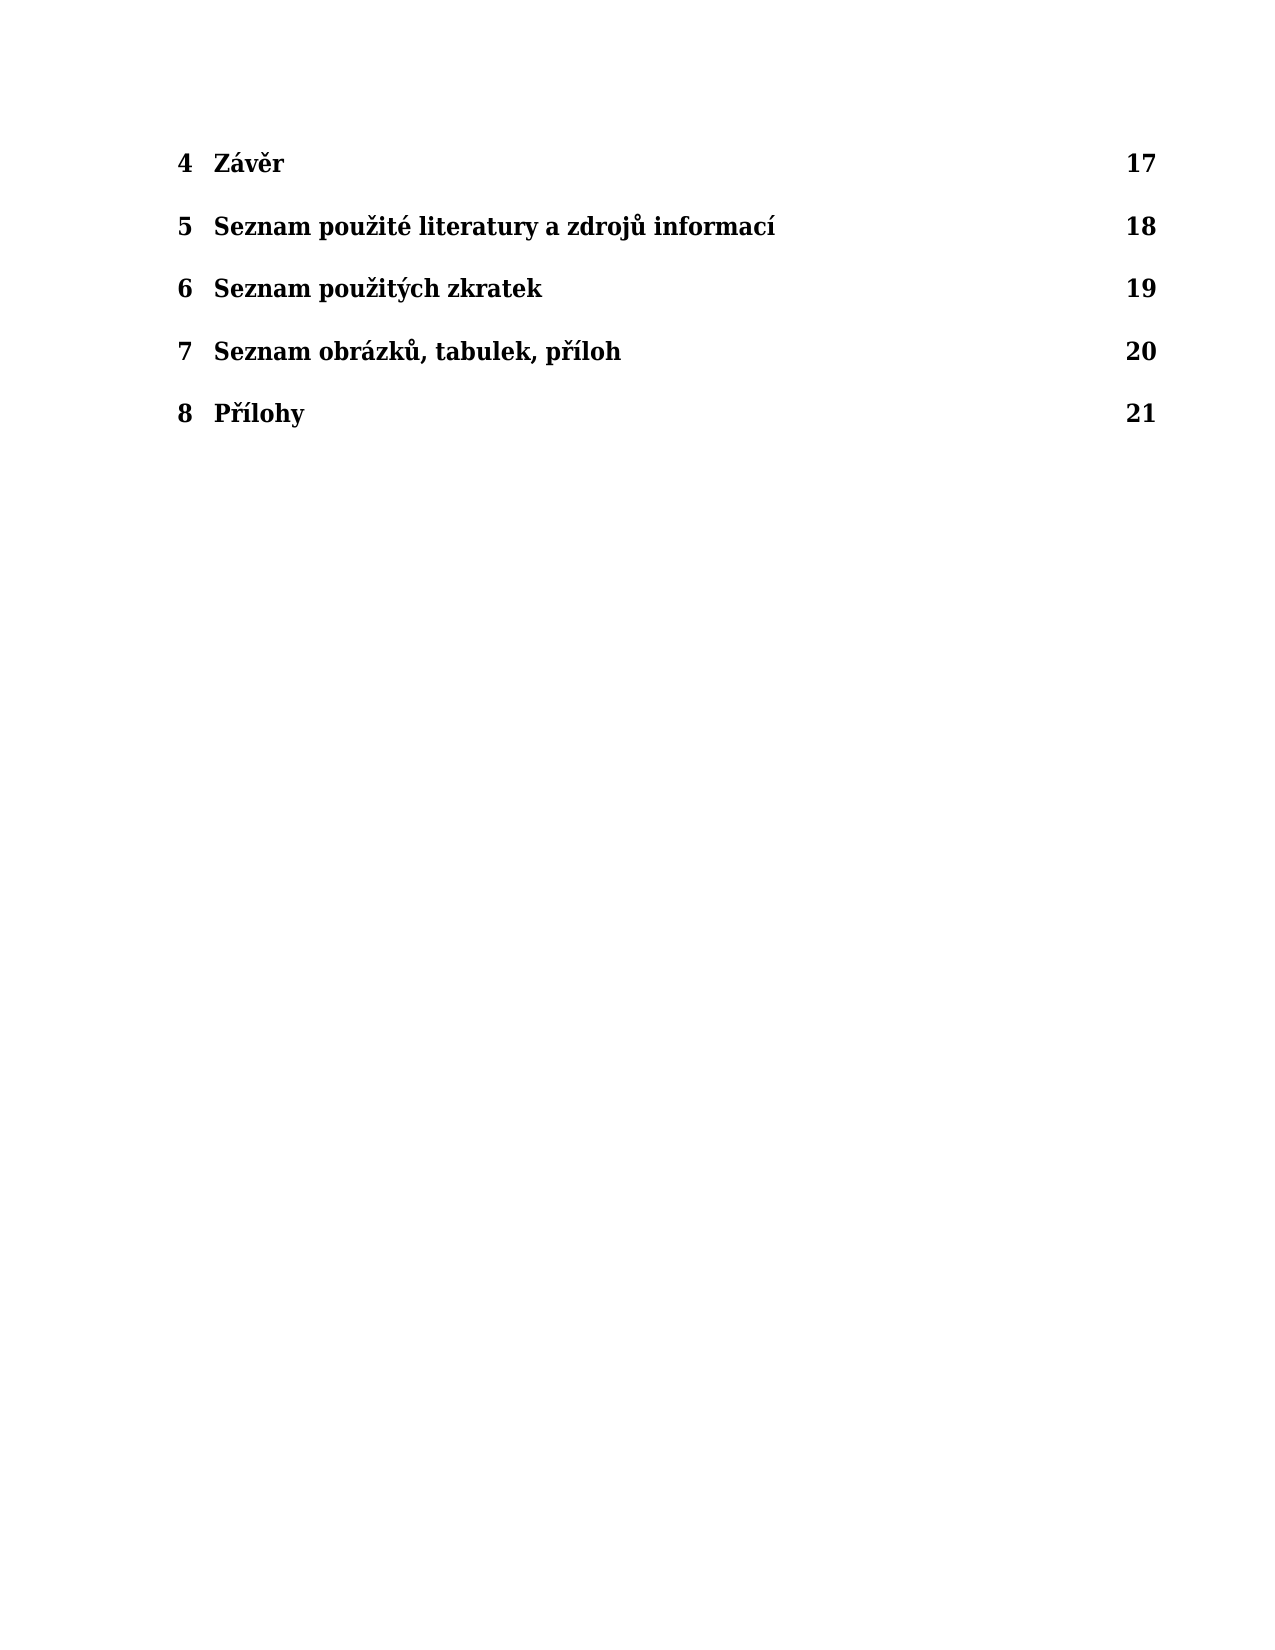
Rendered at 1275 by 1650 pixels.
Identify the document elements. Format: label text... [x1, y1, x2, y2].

text 7 Seznam obrázků, tabulek, příloh 20 [177, 337, 1188, 366]
text 4 Závěr 17 [177, 149, 1188, 178]
text 5 Seznam použité literatury a zdrojů informací 18 [177, 212, 1188, 241]
text 8 Přílohy 21 [177, 399, 1188, 428]
text 6 Seznam použitých zkratek 19 [177, 274, 1188, 303]
